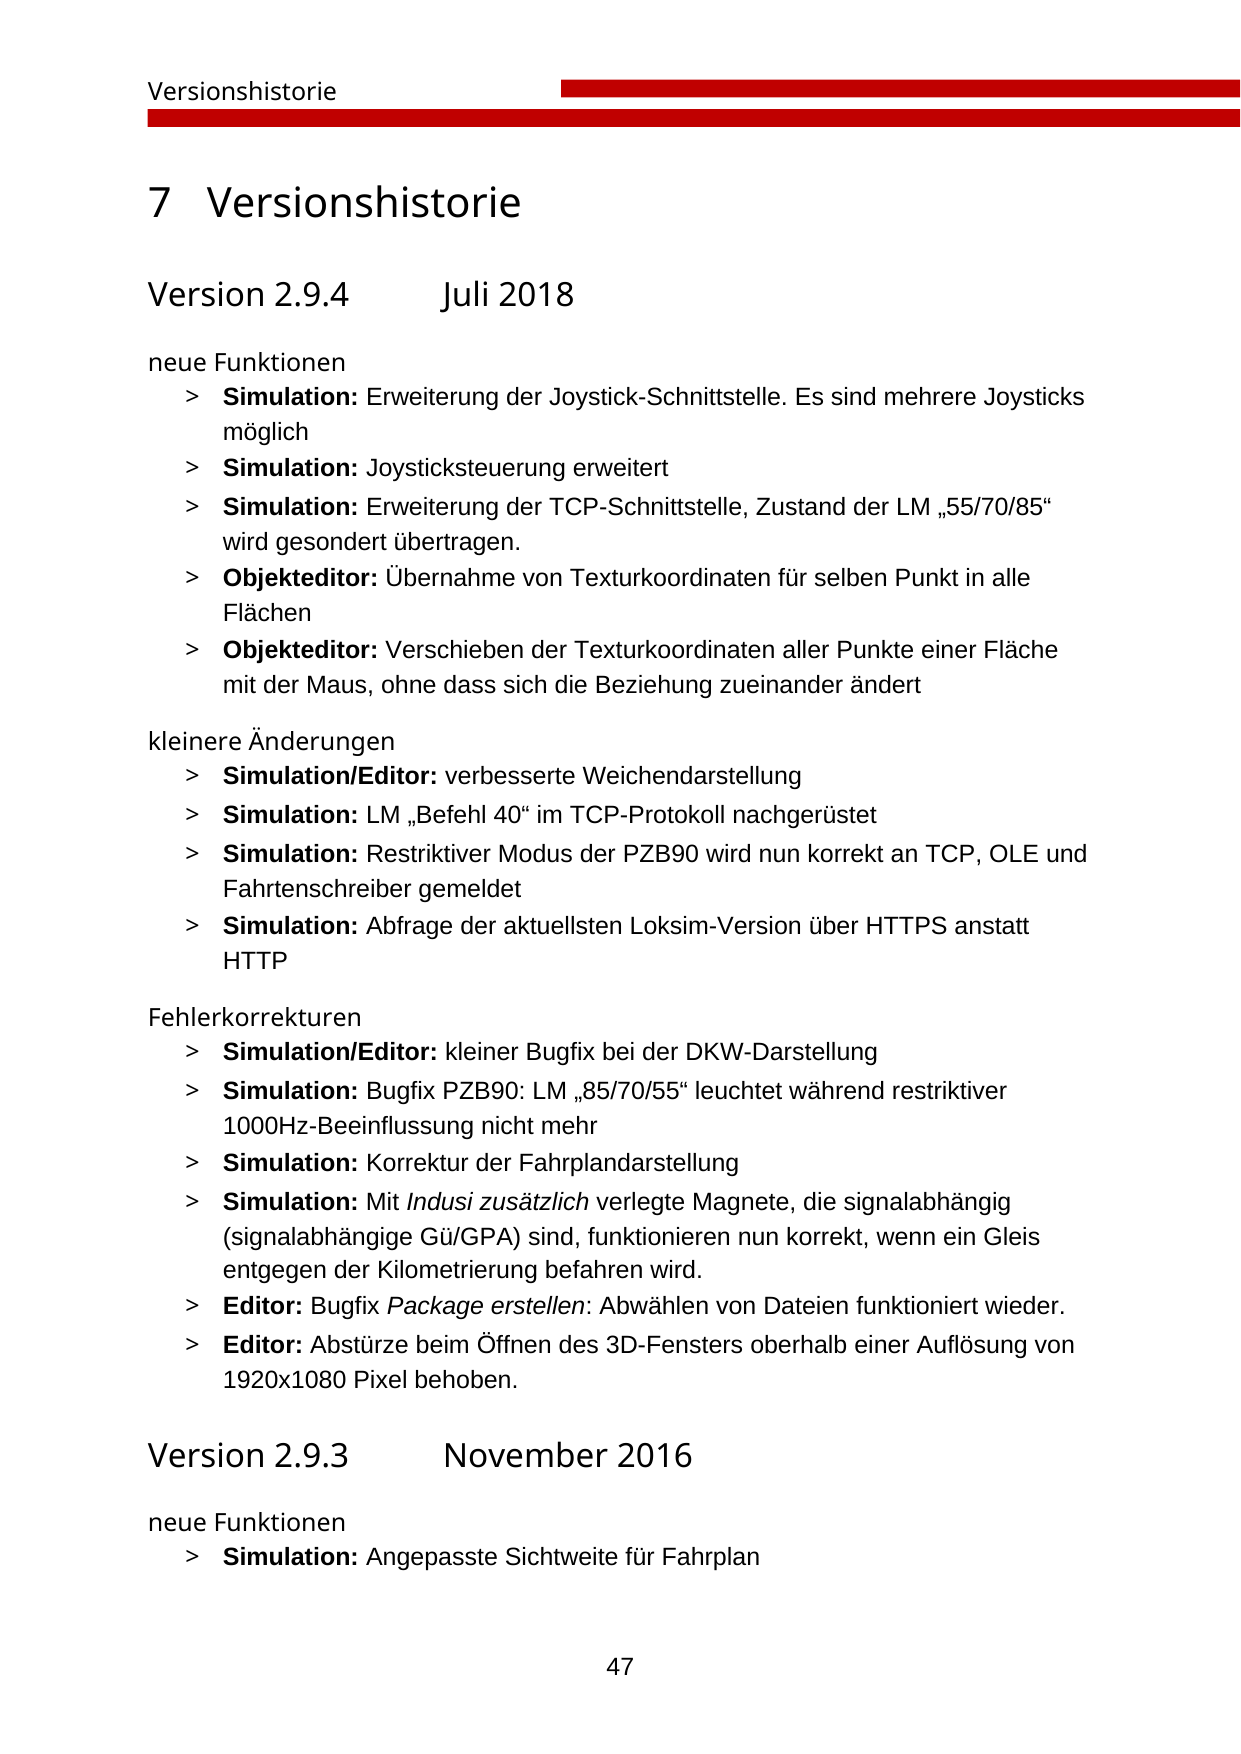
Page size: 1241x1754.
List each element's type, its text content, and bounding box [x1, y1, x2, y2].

list Simulation: Angepasste Sichtweite für Fahrplan [185, 1539, 1093, 1573]
list Simulation: Erweiterung der Joystick-Schnittstelle. Es sind mehrere Joysticks möglich [185, 378, 1093, 445]
list Simulation: Bugfix PZB90: LM „85/70/55“ leuchtet während restriktiver 1000Hz-Beeinflussung nicht mehr [185, 1073, 1093, 1140]
list Simulation: Joysticksteuerung erweitert [185, 449, 1093, 484]
list Simulation: Abfrage der aktuellsten Loksim-Version über HTTPS anstatt HTTP [185, 907, 1093, 974]
subtitle Versionshistorie [148, 173, 1093, 229]
list Simulation: Restriktiver Modus der PZB90 wird nun korrekt an TCP, OLE und Fahrtenschreiber gemeldet [185, 836, 1093, 903]
title neue Funktionen [148, 1504, 1093, 1539]
list Simulation: Mit Indusi zusätzlich verlegte Magnete, die signalabhängig (signalabhängige Gü/GPA) sind, funktionieren nun korrekt, wenn ein Gleis entgegen der Kilometrierung befahren wird. [185, 1183, 1093, 1283]
title neue Funktionen [148, 344, 1093, 378]
list Editor: Abstürze beim Öffnen des 3D-Fensters oberhalb einer Auflösung von 1920x1080 Pixel behoben. [185, 1327, 1093, 1394]
list Simulation/Editor: verbesserte Weichendarstellung [185, 758, 1093, 792]
list Editor: Bugfix Package erstellen: Abwählen von Dateien funktioniert wieder. [185, 1288, 1093, 1322]
list Objekteditor: Übernahme von Texturkoordinaten für selben Punkt in alle Flächen [185, 560, 1093, 627]
list Simulation: Korrektur der Fahrplandarstellung [185, 1144, 1093, 1178]
text Version 2.9.3 November 2016 [148, 1432, 1093, 1477]
title kleinere Änderungen [148, 724, 1093, 758]
list Simulation: LM „Befehl 40“ im TCP-Protokoll nachgerüstet [185, 797, 1093, 831]
list Objekteditor: Verschieben der Texturkoordinaten aller Punkte einer Fläche mit der Maus, ohne dass sich die Beziehung zueinander ändert [185, 631, 1093, 698]
list Simulation/Editor: kleiner Bugfix bei der DKW-Darstellung [185, 1034, 1093, 1068]
text Version 2.9.4 Juli 2018 [148, 271, 1093, 317]
title Fehlerkorrekturen [148, 999, 1093, 1034]
list Simulation: Erweiterung der TCP-Schnittstelle, Zustand der LM „55/70/85“ wird gesondert übertragen. [185, 489, 1093, 556]
